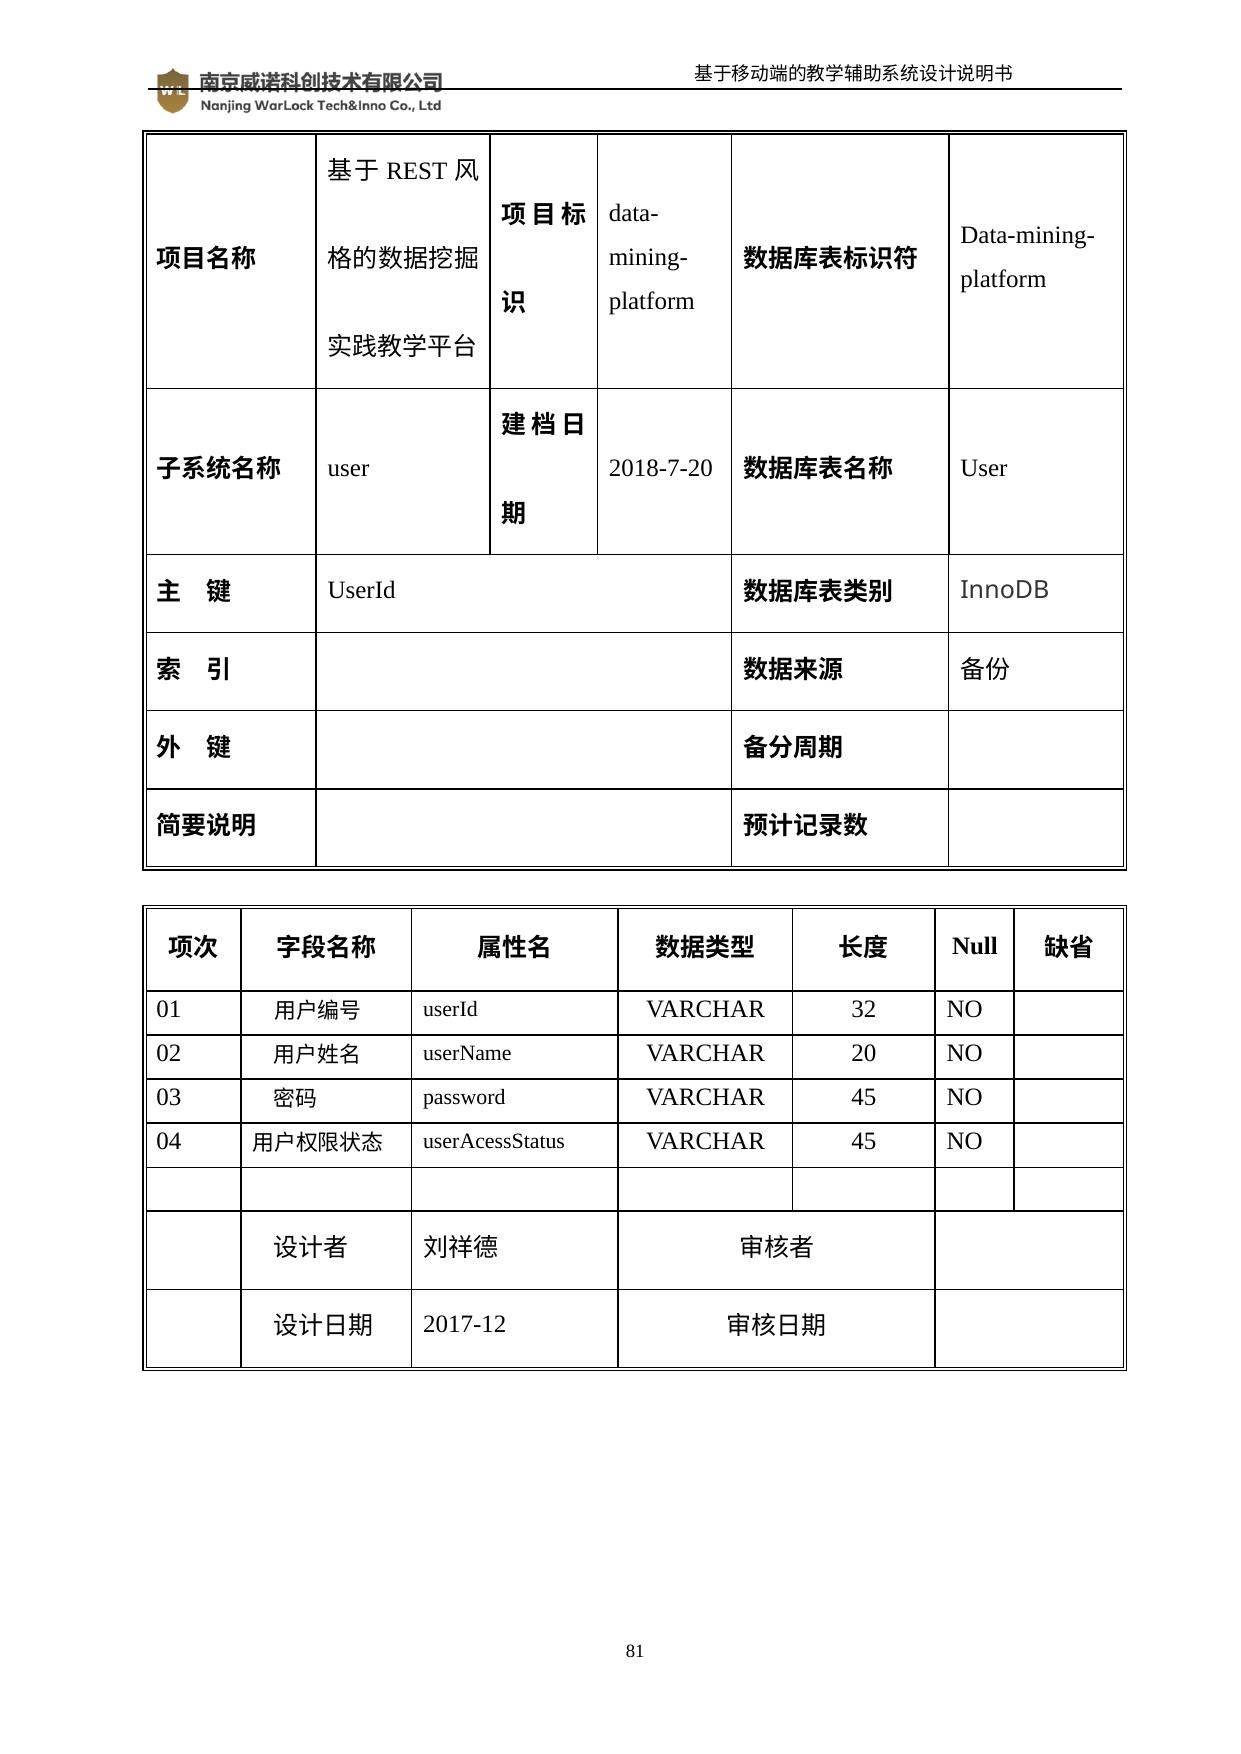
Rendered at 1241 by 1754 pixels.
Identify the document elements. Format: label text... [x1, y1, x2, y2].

table_cell 02 [147, 1036, 240, 1078]
table_cell [317, 633, 731, 710]
table_cell [147, 1168, 240, 1210]
table_cell NO [936, 1124, 1013, 1166]
table_cell UserId [317, 555, 731, 632]
table_cell 01 [147, 992, 240, 1034]
table_cell user [317, 389, 489, 554]
table_header data-mining-platform [598, 135, 731, 387]
table_cell 数据来源 [732, 633, 948, 710]
table_cell [317, 790, 731, 866]
table_cell 审核者 [619, 1212, 934, 1288]
table_cell [949, 790, 1123, 866]
table_cell 04 [147, 1124, 240, 1166]
table_cell 建档日期 [491, 389, 597, 554]
table_cell [793, 1168, 934, 1210]
table_cell userAcessStatus [412, 1124, 617, 1166]
table_cell VARCHAR [619, 992, 792, 1034]
table_cell [1015, 1124, 1123, 1166]
table_cell [1015, 1168, 1123, 1210]
table_header 项目标识 [491, 135, 597, 387]
table_header 数据库表标识符 [732, 135, 948, 387]
table_cell [936, 1212, 1123, 1288]
table_cell [1015, 1080, 1123, 1122]
table_cell [147, 1290, 240, 1366]
table_cell 2017-12 [412, 1290, 617, 1366]
table_header 基于REST风格的数据挖掘实践教学平台 [317, 135, 489, 387]
table_cell 设计日期 [242, 1290, 411, 1366]
table_cell [949, 711, 1123, 788]
table_cell 备分周期 [732, 711, 948, 788]
table_cell 45 [793, 1080, 934, 1122]
table_cell password [412, 1080, 617, 1122]
table_cell userId [412, 992, 617, 1034]
table_cell [1015, 992, 1123, 1034]
table_cell VARCHAR [619, 1124, 792, 1166]
table_cell [412, 1168, 617, 1210]
table_cell User [950, 389, 1123, 554]
table_cell NO [936, 992, 1013, 1034]
table_cell [242, 1168, 411, 1210]
table_header 字段名称 [242, 909, 411, 990]
table_cell VARCHAR [619, 1080, 792, 1122]
table_header 数据类型 [619, 909, 792, 990]
table_cell [1015, 1036, 1123, 1078]
table_header Data-mining-platform [950, 135, 1123, 387]
table_cell [147, 1212, 240, 1288]
table_cell 用户编号 [242, 992, 411, 1034]
table_cell [936, 1168, 1013, 1210]
table_cell 32 [793, 992, 934, 1034]
table_cell 03 [147, 1080, 240, 1122]
table_cell 外 键 [147, 711, 315, 788]
table_cell 用户权限状态 [242, 1124, 411, 1166]
table_cell userName [412, 1036, 617, 1078]
table_header 长度 [793, 909, 934, 990]
table_cell 设计者 [242, 1212, 411, 1288]
table_header 项次 [147, 909, 240, 990]
table_cell 子系统名称 [147, 389, 315, 554]
table_cell 简要说明 [147, 790, 315, 866]
table_cell 备份 [949, 633, 1123, 710]
table_cell 数据库表名称 [732, 389, 948, 554]
table_cell [619, 1168, 792, 1210]
table_cell 审核日期 [619, 1290, 934, 1366]
table_cell 索 引 [147, 633, 315, 710]
table_cell 数据库表类别 [732, 555, 948, 632]
table_cell NO [936, 1036, 1013, 1078]
table_cell 主 键 [147, 555, 315, 632]
table_header Null [936, 909, 1013, 990]
table_cell InnoDB [949, 555, 1123, 632]
table_cell 20 [793, 1036, 934, 1078]
table_cell 45 [793, 1124, 934, 1166]
table_cell 密码 [242, 1080, 411, 1122]
table_cell 用户姓名 [242, 1036, 411, 1078]
table_cell [936, 1290, 1123, 1366]
table_header 属性名 [412, 909, 617, 990]
table_cell VARCHAR [619, 1036, 792, 1078]
table_header 缺省 [1015, 909, 1123, 990]
table_cell 预计记录数 [732, 790, 948, 866]
table_cell 刘祥德 [412, 1212, 617, 1288]
table_cell [317, 711, 731, 788]
table_header 项目名称 [147, 135, 315, 387]
table_cell 2018-7-20 [598, 389, 731, 554]
table_cell NO [936, 1080, 1013, 1122]
